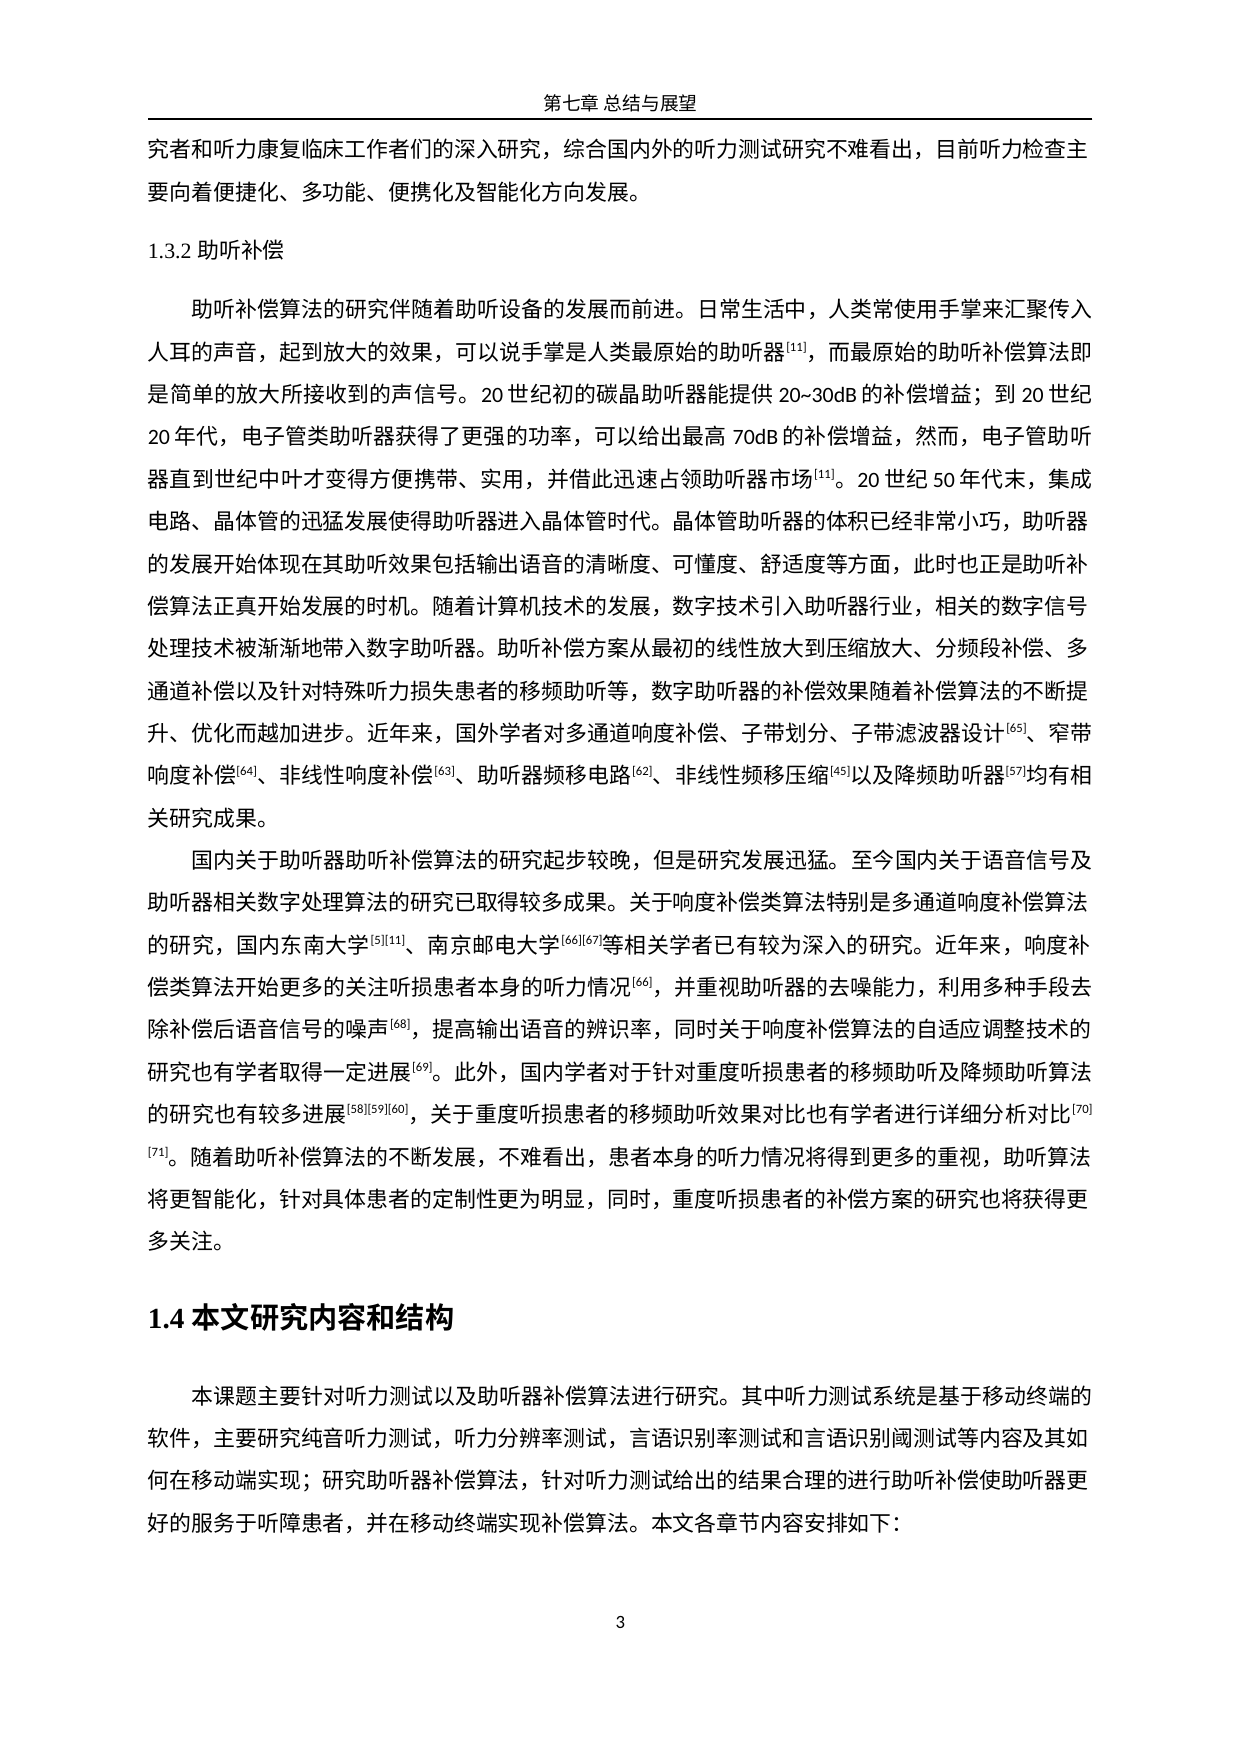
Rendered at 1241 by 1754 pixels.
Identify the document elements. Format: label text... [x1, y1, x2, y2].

text 助听补偿算法的研究伴随着助听设备的发展而前进。日常生活中，人类常使用手掌来汇聚传入人耳的声音，起到放大的效果，可以说手掌是人类最原始的助听器[11]，而最原始的助听补偿算法即是简单的放大所接收到的声信号。20世纪初的碳晶助听器能提供20~30dB的补偿增益；到20世纪20年代，电子管类助听器获得了更强的功率，可以给出最高70dB的补偿增益，然而，电子管助听器直到世纪中叶才变得方便携带、实用，并借此迅速占领助听器市场[11]。20世纪50年代末，集成电路、晶体管的迅猛发展使得助听器进入晶体管时代。晶体管助听器的体积已经非常小巧，助听器的发展开始体现在其助听效果包括输出语音的清晰度、可懂度、舒适度等方面，此时也正是助听补偿算法正真开始发展的时机。随着计算机技术的发展，数字技术引入助听器行业，相关的数字信号处理技术被渐渐地带入数字助听器。助听补偿方案从最初的线性放大到压缩放大、分频段补偿、多通道补偿以及针对特殊听力损失患者的移频助听等，数字助听器的补偿效果随着补偿算法的不断提升、优化而越加进步。近年来，国外学者对多通道响度补偿、子带划分、子带滤波器设计[65]、窄带响度补偿[64]、非线性响度补偿[63]、助听器频移电路[62]、非线性频移压缩[45]以及降频助听器[57]均有相关研究成果。 [148, 291, 1092, 834]
text 本课题主要针对听力测试以及助听器补偿算法进行研究。其中听力测试系统是基于移动终端的软件，主要研究纯音听力测试，听力分辨率测试，言语识别率测试和言语识别阈测试等内容及其如何在移动端实现；研究助听器补偿算法，针对听力测试给出的结果合理的进行助听补偿使助听器更好的服务于听障患者，并在移动终端实现补偿算法。本文各章节内容安排如下： [148, 1377, 1092, 1539]
text 1.3.2 助听补偿 [148, 232, 1092, 266]
list 本文研究内容和结构 [148, 1282, 1092, 1350]
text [148, 131, 1092, 207]
text 国内关于助听器助听补偿算法的研究起步较晚，但是研究发展迅猛。至今国内关于语音信号及助听器相关数字处理算法的研究已取得较多成果。关于响度补偿类算法特别是多通道响度补偿算法的研究，国内东南大学[5][11]、南京邮电大学[66][67]等相关学者已有较为深入的研究。近年来，响度补偿类算法开始更多的关注听损患者本身的听力情况[66]，并重视助听器的去噪能力，利用多种手段去除补偿后语音信号的噪声[68]，提高输出语音的辨识率，同时关于响度补偿算法的自适应调整技术的研究也有学者取得一定进展[69]。此外，国内学者对于针对重度听损患者的移频助听及降频助听算法的研究也有较多进展[58][59][60]，关于重度听损患者的移频助听效果对比也有学者进行详细分析对比[70][71]。随着助听补偿算法的不断发展，不难看出，患者本身的听力情况将得到更多的重视，助听算法将更智能化，针对具体患者的定制性更为明显，同时，重度听损患者的补偿方案的研究也将获得更多关注。 [148, 842, 1092, 1257]
